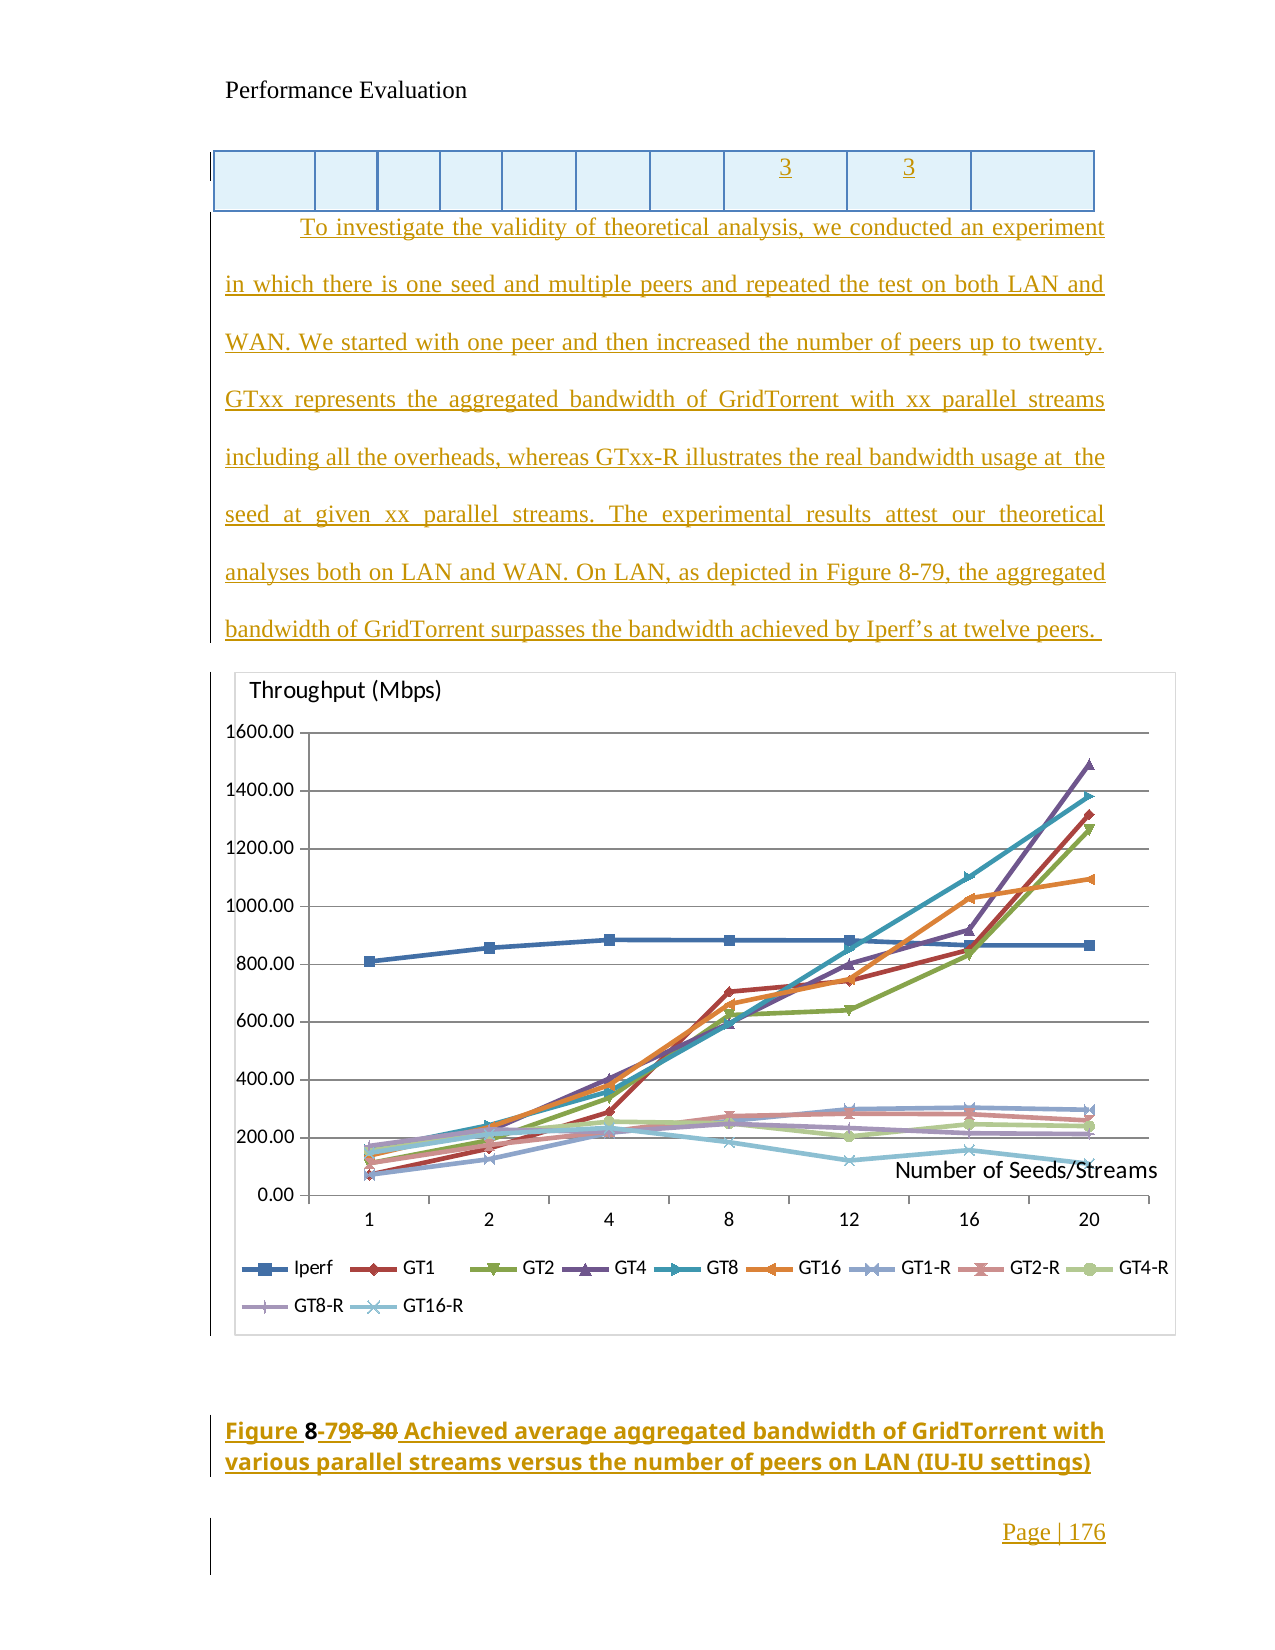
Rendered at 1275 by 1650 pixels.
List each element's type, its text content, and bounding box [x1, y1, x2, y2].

text 8 [225, 1414, 1106, 1477]
